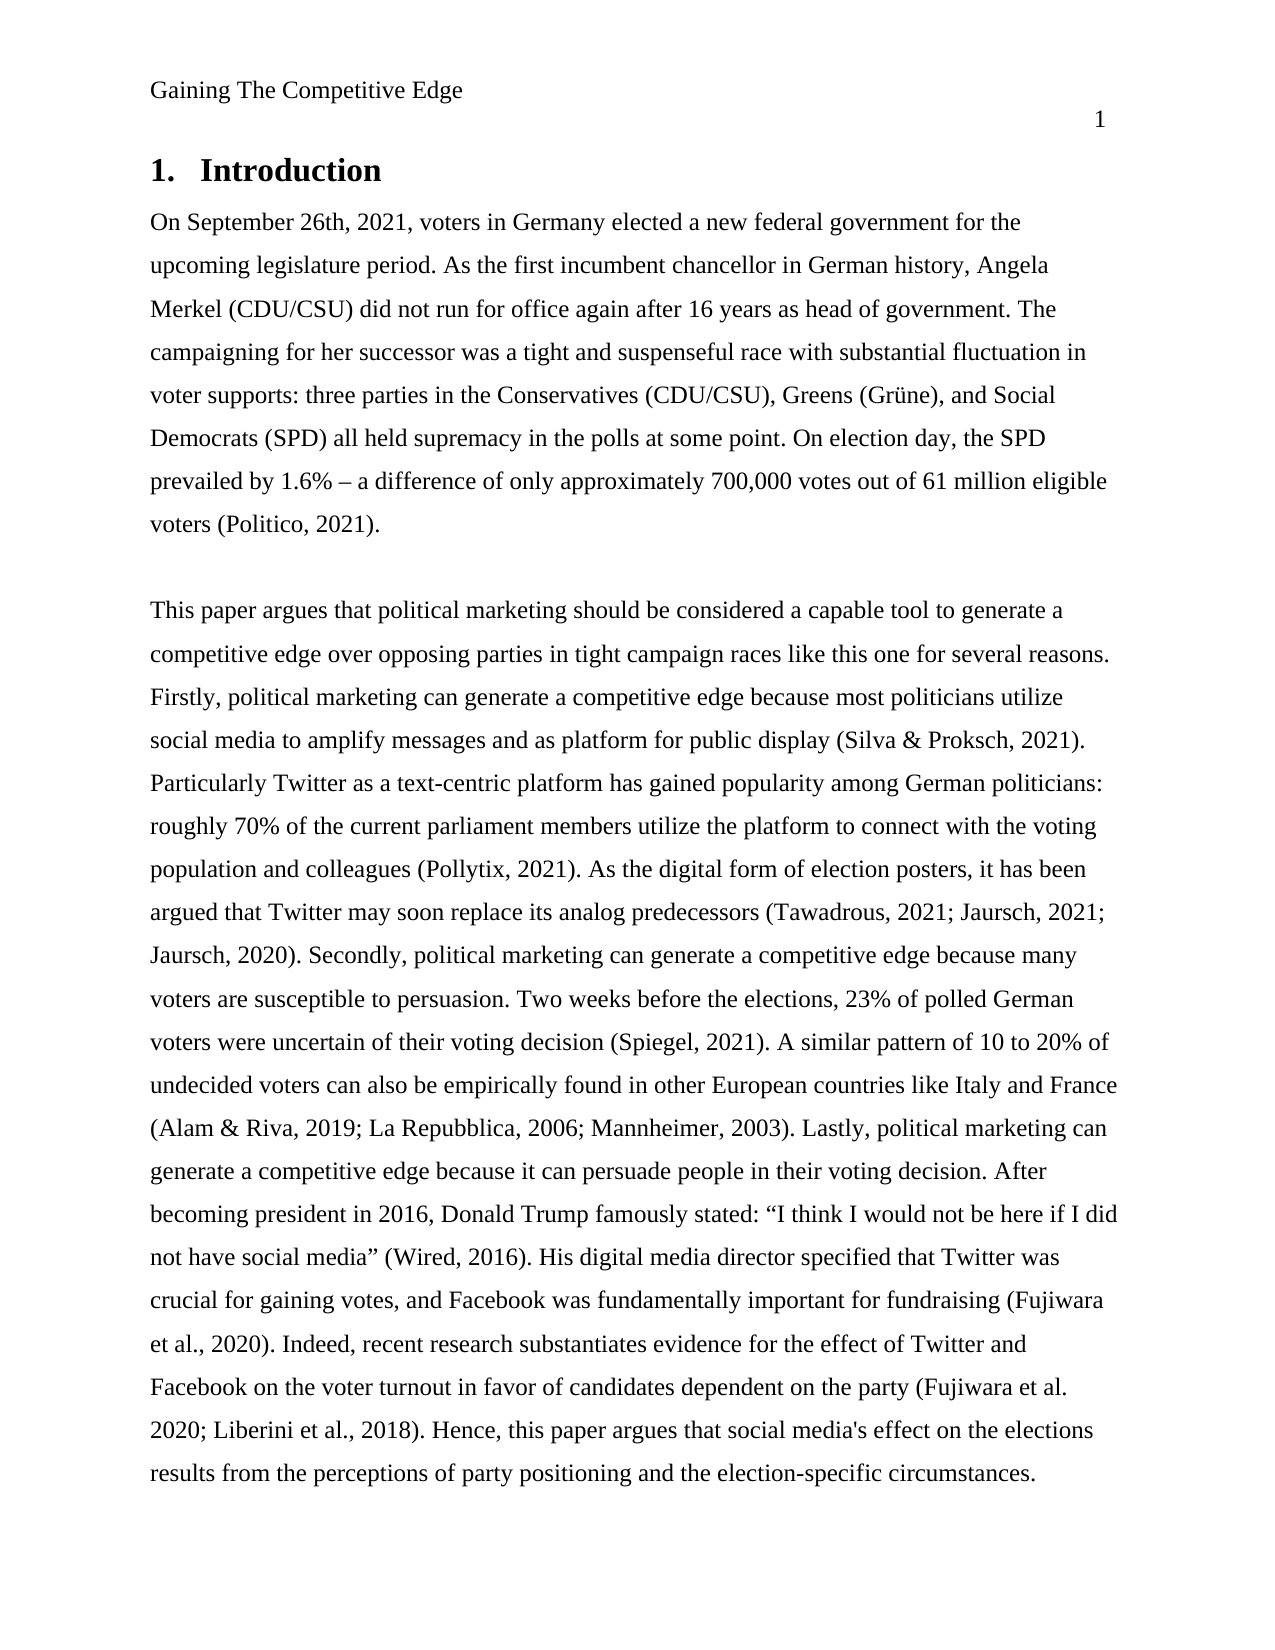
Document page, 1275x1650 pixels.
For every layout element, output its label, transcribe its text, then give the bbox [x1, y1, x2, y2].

text This paper argues that political marketing should be considered a capable tool to generate a competitive edge over opposing parties in tight campaign races like this one for several reasons. Firstly, political marketing can generate a competitive edge because most politicians utilize social media to amplify messages and as platform for public display (Silva & Proksch, 2021). Particularly Twitter as a text-centric platform has gained popularity among German politicians: roughly 70% of the current parliament members utilize the platform to connect with the voting population and colleagues (Pollytix, 2021). As the digital form of election posters, it has been argued that Twitter may soon replace its analog predecessors (Tawadrous, 2021; Jaursch, 2021; Jaursch, 2020). Secondly, political marketing can generate a competitive edge because many voters are susceptible to persuasion. Two weeks before the elections, 23% of polled German voters were uncertain of their voting decision (Spiegel, 2021). A similar pattern of 10 to 20% of undecided voters can also be empirically found in other European countries like Italy and France (Alam & Riva, 2019; La Repubblica, 2006; Mannheimer, 2003). Lastly, political marketing can generate a competitive edge because it can persuade people in their voting decision. After becoming president in 2016, Donald Trump famously stated: “I think I would not be here if I did not have social media” (Wired, 2016). His digital media director specified that Twitter was crucial for gaining votes, and Facebook was fundamentally important for fundraising (Fujiwara et al., 2020). Indeed, recent research substantiates evidence for the effect of Twitter and Facebook on the voter turnout in favor of candidates dependent on the party (Fujiwara et al. 2020; Liberini et al., 2018). Hence, this paper argues that social media's effect on the elections results from the perceptions of party positioning and the election-specific circumstances. [150, 596, 1125, 1487]
text On September 26th, 2021, voters in Germany elected a new federal government for the upcoming legislature period. As the first incumbent chancellor in German history, Angela Merkel (CDU/CSU) did not run for office again after 16 years as head of government. The campaigning for her successor was a tight and suspenseful race with substantial fluctuation in voter supports: three parties in the Conservatives (CDU/CSU), Greens (Grüne), and Social Democrats (SPD) all held supremacy in the polls at some point. On election day, the SPD prevailed by 1.6% – a difference of only approximately 700,000 votes out of 61 million eligible voters (Politico, 2021). [150, 207, 1125, 538]
subtitle 1. Introduction [150, 150, 1125, 188]
